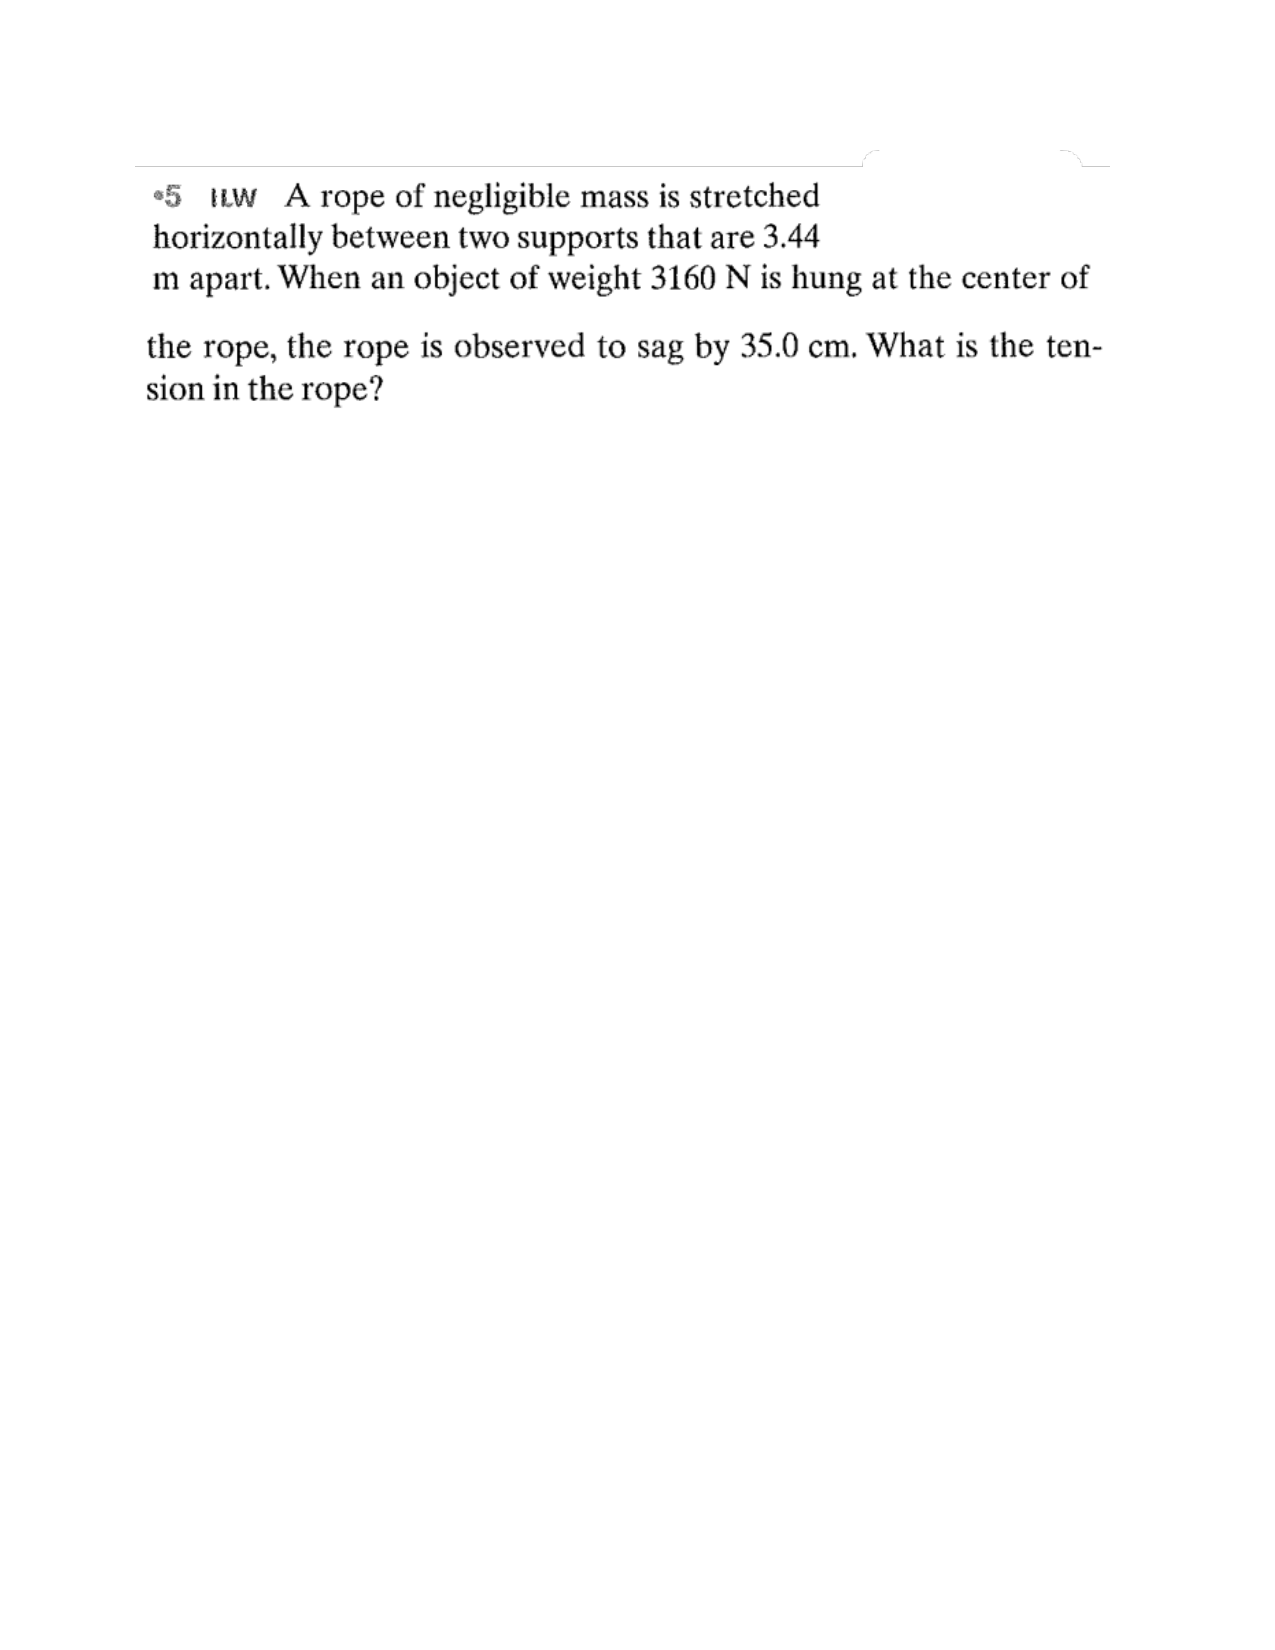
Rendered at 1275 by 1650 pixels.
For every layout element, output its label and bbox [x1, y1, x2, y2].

picture [135, 150, 1110, 316]
picture [135, 317, 1110, 418]
